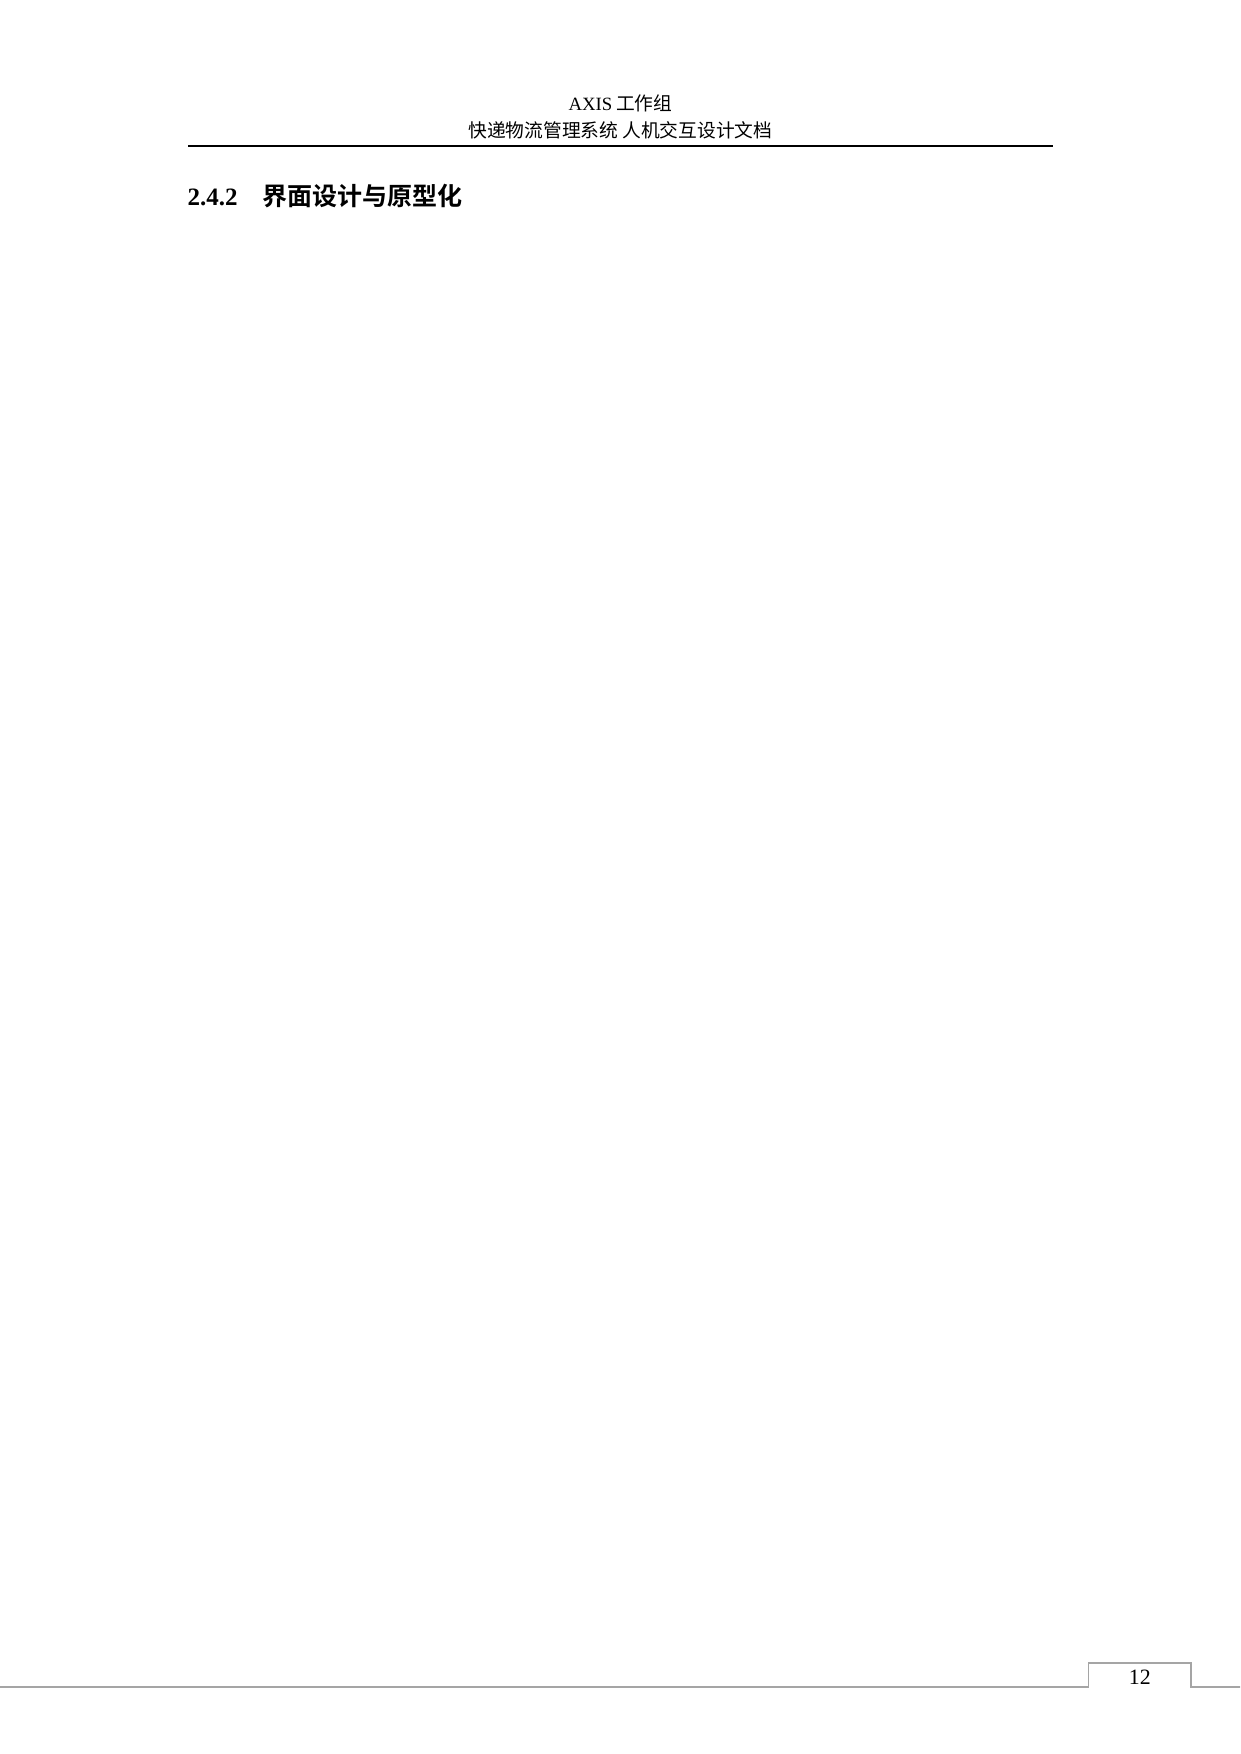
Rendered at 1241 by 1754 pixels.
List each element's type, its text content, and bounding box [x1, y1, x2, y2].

subtitle 界面设计与原型化 [187, 162, 1053, 227]
